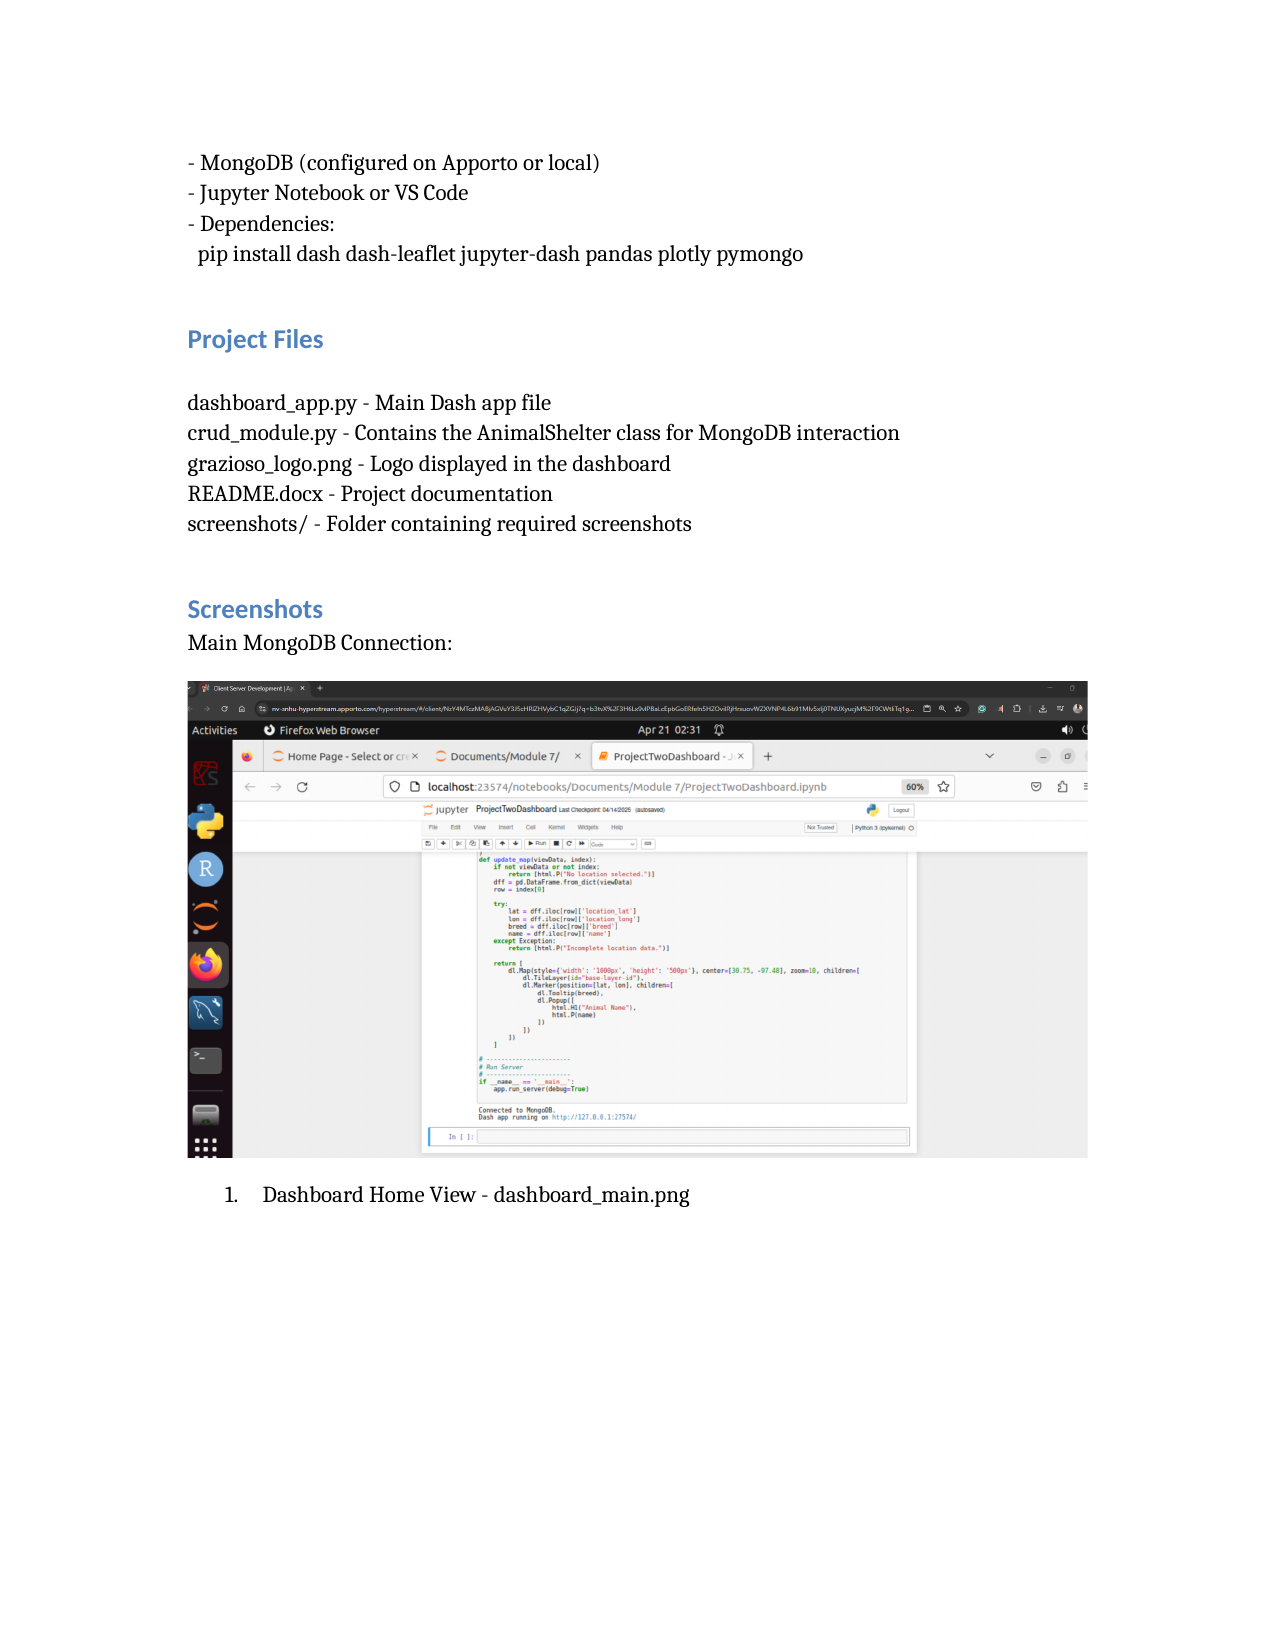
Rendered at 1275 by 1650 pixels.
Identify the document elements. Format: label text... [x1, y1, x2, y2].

text Main MongoDB Connection: [187, 630, 1087, 656]
text dashboard_app.py - Main Dash app file crud_module.py - Contains the AnimalShelter class for MongoDB interaction grazioso_logo.png - Logo displayed in the dashboard README.docx - Project documentation screenshots/ - Folder containing required screenshots [187, 360, 1087, 567]
picture [187, 681, 1088, 1158]
subtitle Project Files [187, 322, 1087, 355]
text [187, 150, 1087, 297]
subtitle Screenshots [187, 592, 1087, 625]
list Dashboard Home View - dashboard_main.png [225, 1182, 1087, 1208]
